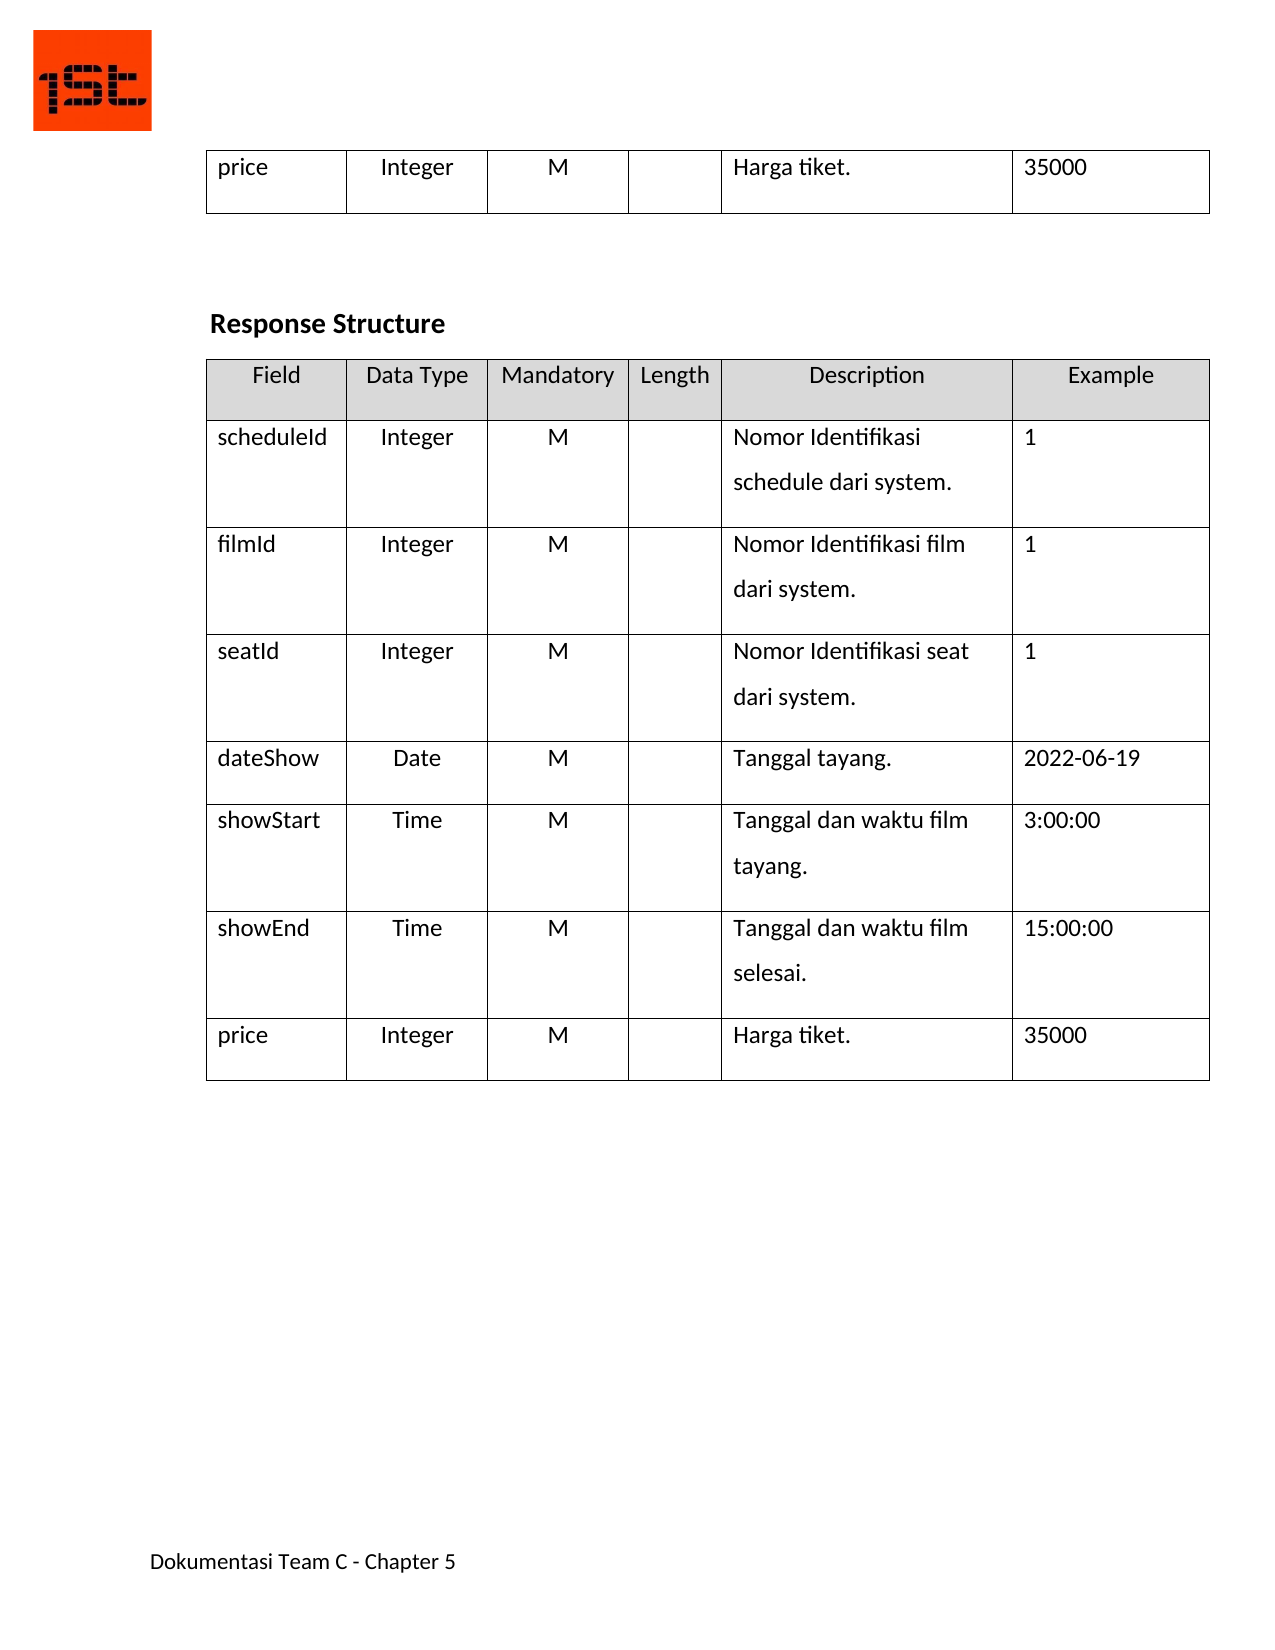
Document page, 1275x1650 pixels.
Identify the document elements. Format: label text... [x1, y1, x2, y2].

table_cell M [488, 912, 628, 1018]
table_cell Harga tiket. [722, 1019, 1012, 1080]
table_cell M [488, 151, 628, 212]
table_cell Time [347, 805, 487, 911]
table_cell 35000 [1013, 1019, 1209, 1080]
table_cell [629, 912, 721, 1018]
table_cell [629, 635, 721, 741]
table_header Length [629, 360, 721, 420]
table_header Field [207, 360, 346, 420]
table_cell Integer [347, 528, 487, 634]
table_cell 1 [1013, 528, 1209, 634]
table_cell M [488, 421, 628, 527]
table_header Mandatory [488, 360, 628, 420]
table_cell 1 [1013, 635, 1209, 741]
table_cell Nomor Identifikasi seat dari system. [722, 635, 1012, 741]
table_cell Integer [347, 1019, 487, 1080]
table_cell Time [347, 912, 487, 1018]
picture [33, 30, 152, 131]
table_cell M [488, 528, 628, 634]
table_cell filmId [207, 528, 346, 634]
table_cell Tanggal tayang. [722, 742, 1012, 803]
table_cell price [207, 151, 346, 212]
text Response Structure [135, 305, 1125, 341]
table_cell price [207, 1019, 346, 1080]
table_cell 15:00:00 [1013, 912, 1209, 1018]
table_cell 35000 [1013, 151, 1209, 212]
table_cell Date [347, 742, 487, 803]
table_cell dateShow [207, 742, 346, 803]
table_cell [629, 151, 721, 212]
table_cell Integer [347, 635, 487, 741]
table_cell Nomor Identifikasi film dari system. [722, 528, 1012, 634]
table_header Data Type [347, 360, 487, 420]
table_cell scheduleId [207, 421, 346, 527]
table_cell M [488, 1019, 628, 1080]
table_cell 2022-06-19 [1013, 742, 1209, 803]
table_cell [629, 528, 721, 634]
table_cell M [488, 805, 628, 911]
table_cell showEnd [207, 912, 346, 1018]
table_cell Tanggal dan waktu film tayang. [722, 805, 1012, 911]
table_cell Tanggal dan waktu film selesai. [722, 912, 1012, 1018]
table_cell seatId [207, 635, 346, 741]
table_cell M [488, 635, 628, 741]
table_cell 1 [1013, 421, 1209, 527]
table_cell Integer [347, 151, 487, 212]
table_cell [629, 1019, 721, 1080]
table_header Description [722, 360, 1012, 420]
table_cell [629, 421, 721, 527]
table_cell Harga tiket. [722, 151, 1012, 212]
table_cell Nomor Identifikasi schedule dari system. [722, 421, 1012, 527]
table_cell [629, 805, 721, 911]
table_cell 3:00:00 [1013, 805, 1209, 911]
table_cell M [488, 742, 628, 803]
table_header Example [1013, 360, 1209, 420]
table_cell [629, 742, 721, 803]
table_cell showStart [207, 805, 346, 911]
table_cell Integer [347, 421, 487, 527]
